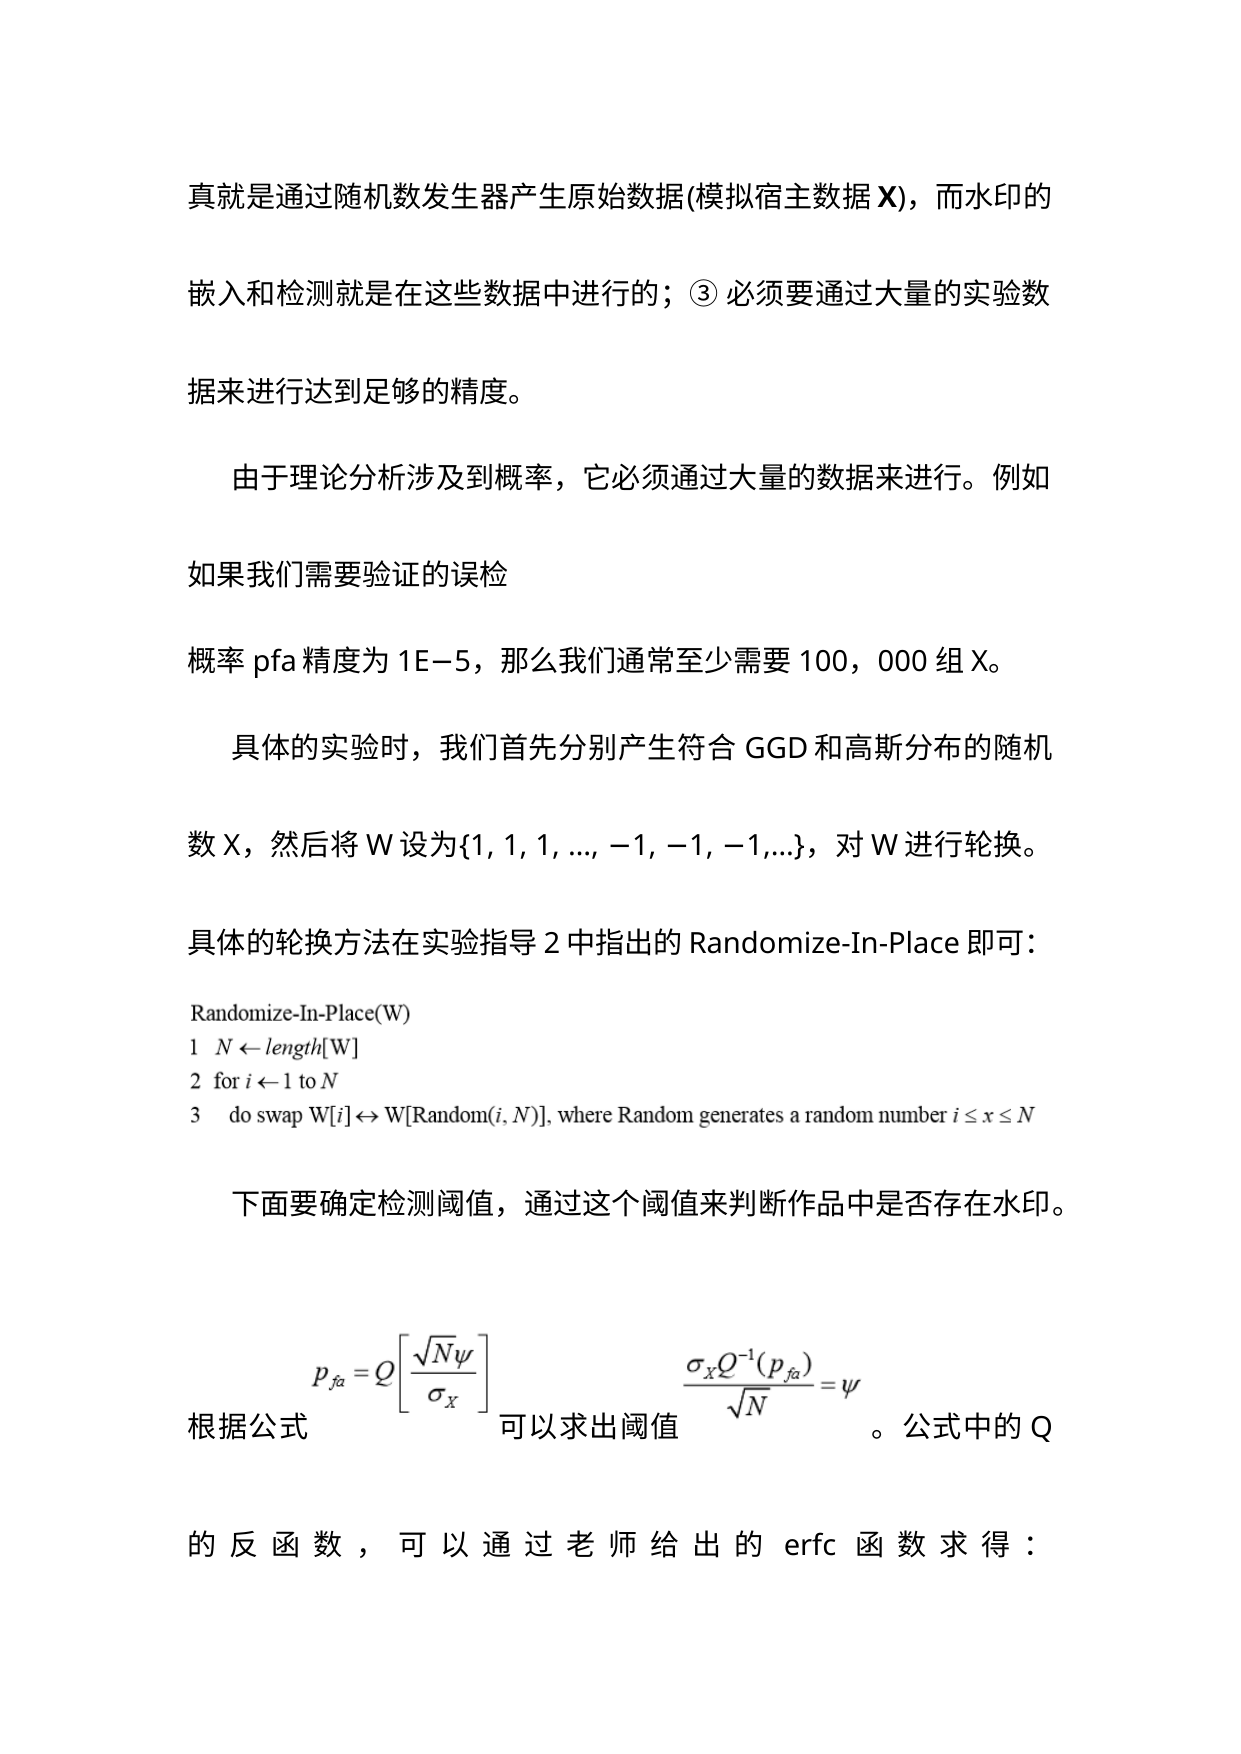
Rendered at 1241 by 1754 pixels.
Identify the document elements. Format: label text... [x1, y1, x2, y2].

picture [187, 994, 1053, 1138]
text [187, 162, 1053, 422]
text 概率 pfa精度为 1E−5，那么我们通常至少需要 100，000 组 X。 [187, 627, 1053, 692]
picture [681, 1336, 872, 1438]
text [187, 1169, 1053, 1575]
picture [309, 1315, 499, 1438]
text 具体的实验时，我们首先分别产生符合GGD和高斯分布的随机数X，然后将W设为{1, 1, 1, …, −1, −1, −1,…}，对W进行轮换。具体的轮换方法在实验指导2中指出的Randomize-In-Place即可： [187, 713, 1053, 973]
text 由于理论分析涉及到概率，它必须通过大量的数据来进行。例如如果我们需要验证的误检 [187, 443, 1053, 606]
